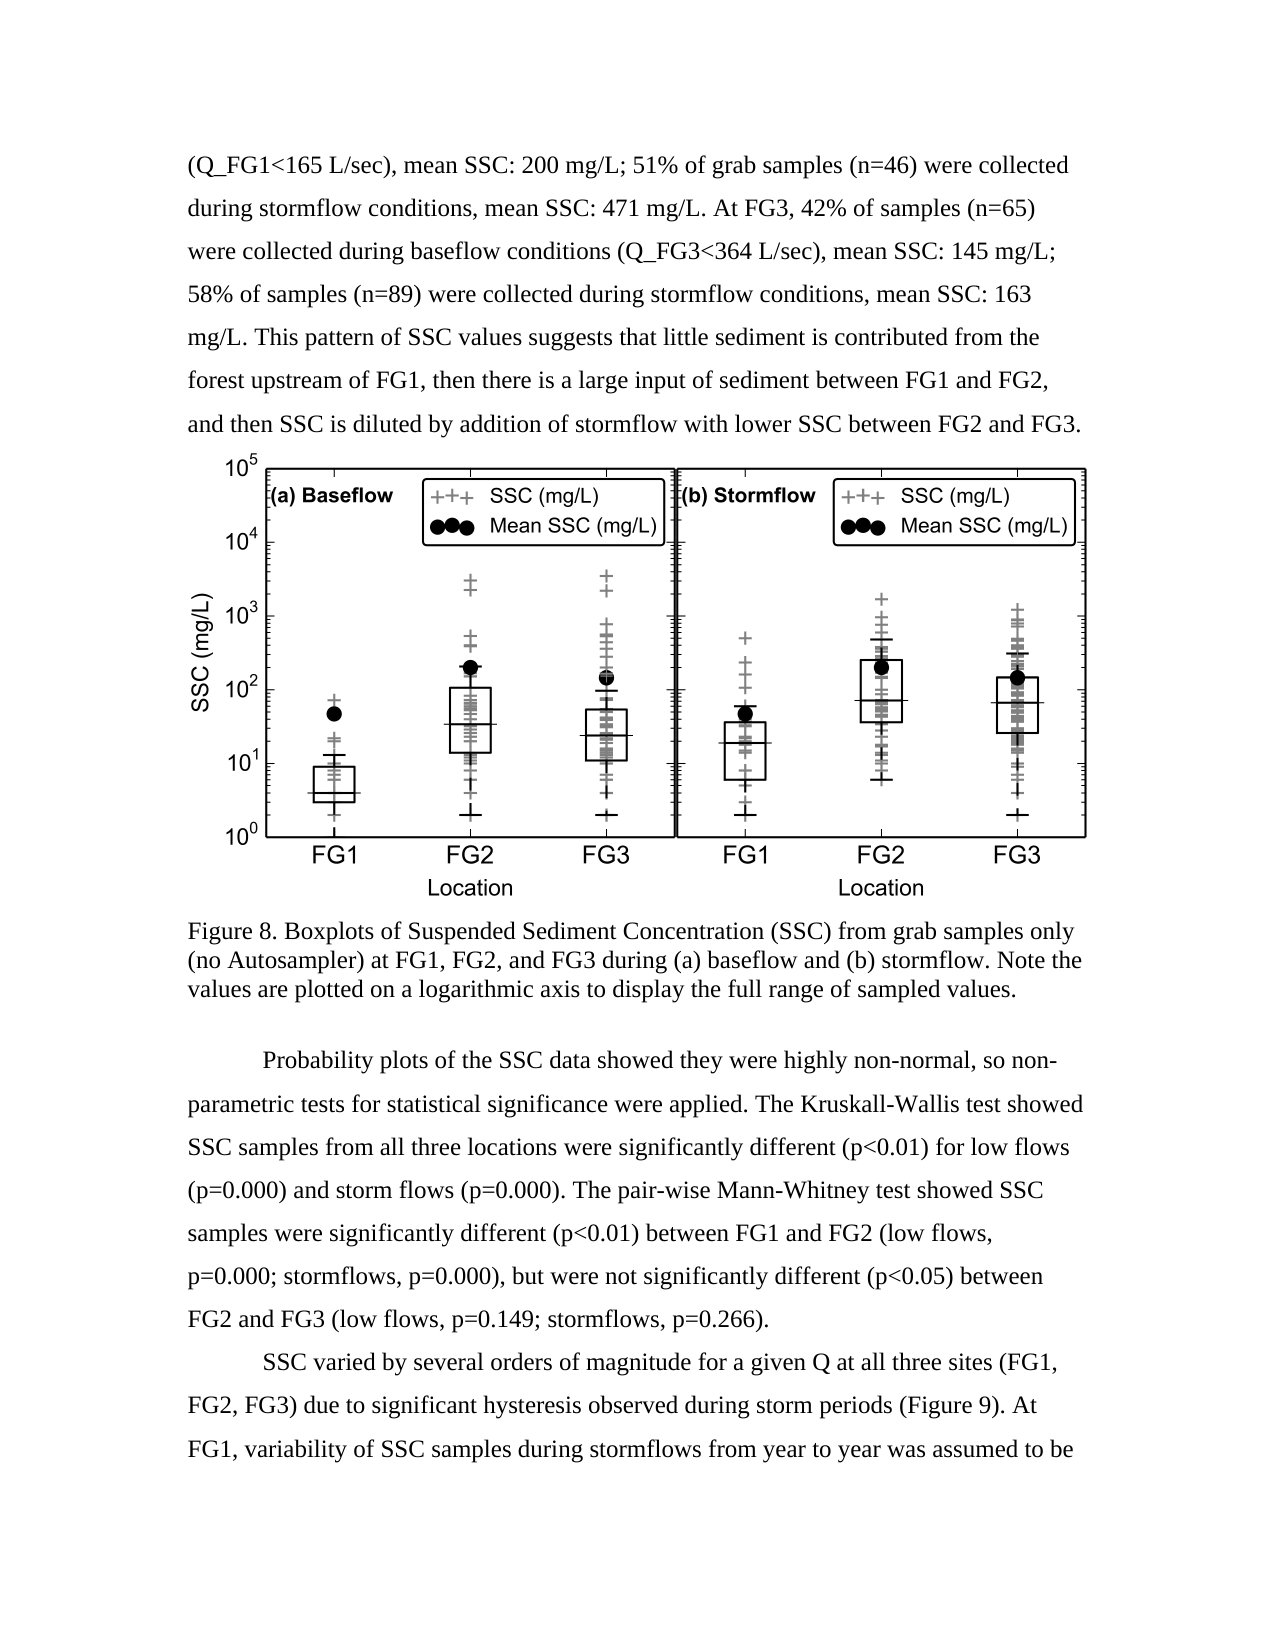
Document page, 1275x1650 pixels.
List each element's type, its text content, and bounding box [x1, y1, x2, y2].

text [187, 1347, 1087, 1462]
text Probability plots of the SSC data showed they were highly non-normal, so non-parametric tests for statistical significance were applied. The Kruskall-Wallis test showed SSC samples from all three locations were significantly different (p<0.01) for low flows (p=0.000) and storm flows (p=0.000). The pair-wise Mann-Whitney test showed SSC samples were significantly different (p<0.01) between FG1 and FG2 (low flows, p=0.000; stormflows, p=0.000), but were not significantly different (p<0.05) between FG2 and FG3 (low flows, p=0.149; stormflows, p=0.266). [187, 1046, 1087, 1333]
text Figure 8. Boxplots of Suspended Sediment Concentration (SSC) from grab samples only (no Autosampler) at FG1, FG2, and FG3 during (a) baseflow and (b) stormflow. Note the values are plotted on a logarithmic axis to display the full range of sampled values. [187, 916, 1087, 1002]
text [187, 150, 1087, 451]
picture [187, 451, 1088, 902]
